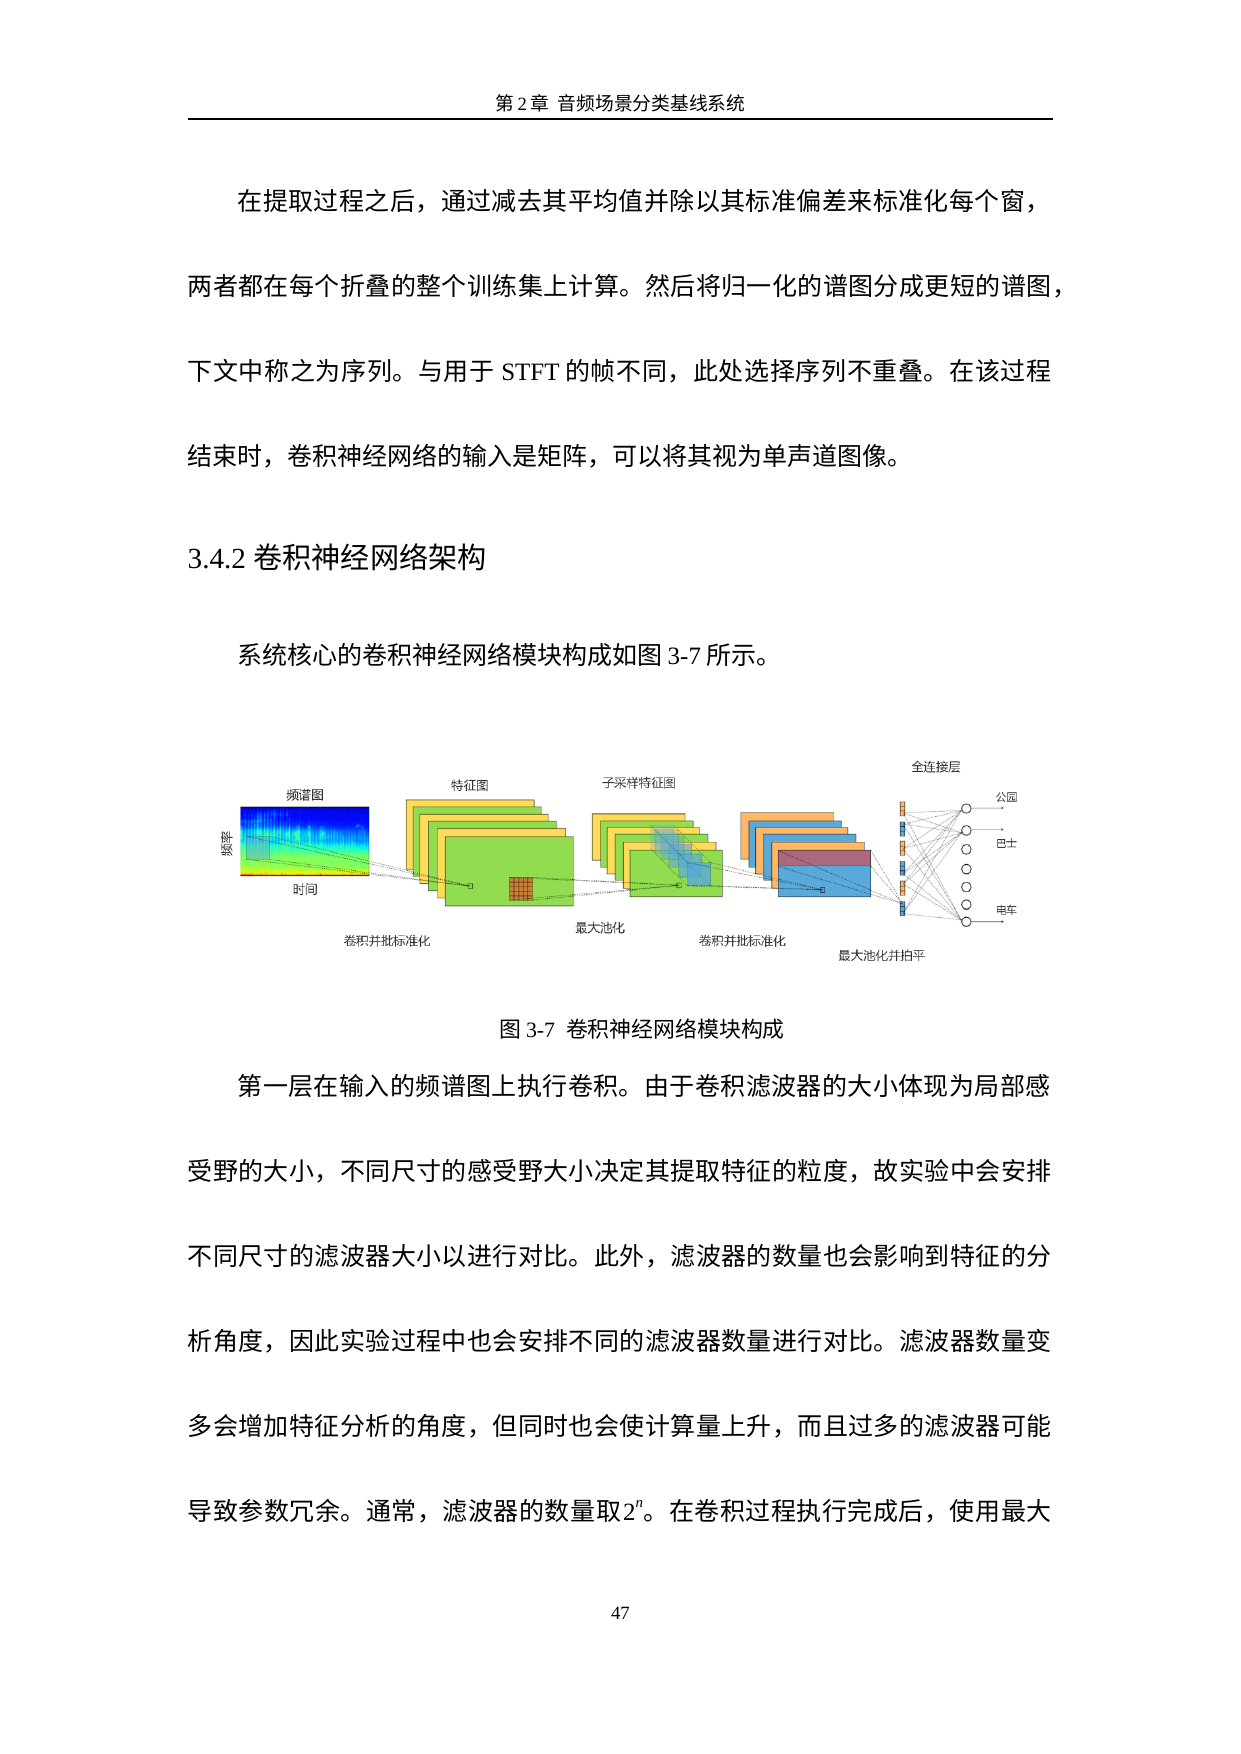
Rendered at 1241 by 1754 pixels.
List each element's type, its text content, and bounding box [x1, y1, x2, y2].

subtitle 图3-7 卷积神经网络模块构成 [187, 1011, 1053, 1045]
picture [208, 721, 1032, 991]
text 在提取过程之后，通过减去其平均值并除以其标准偏差来标准化每个窗，两者都在每个折叠的整个训练集上计算。然后将归一化的谱图分成更短的谱图，下文中称之为序列。与用于STFT的帧不同，此处选择序列不重叠。在该过程结束时，卷积神经网络的输入是矩阵，可以将其视为单声道图像。 [187, 166, 1053, 488]
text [187, 1051, 1053, 1543]
text 系统核心的卷积神经网络模块构成如图3-7所示。 [187, 619, 1053, 687]
subtitle 3.4.2 卷积神经网络架构 [187, 522, 1053, 590]
